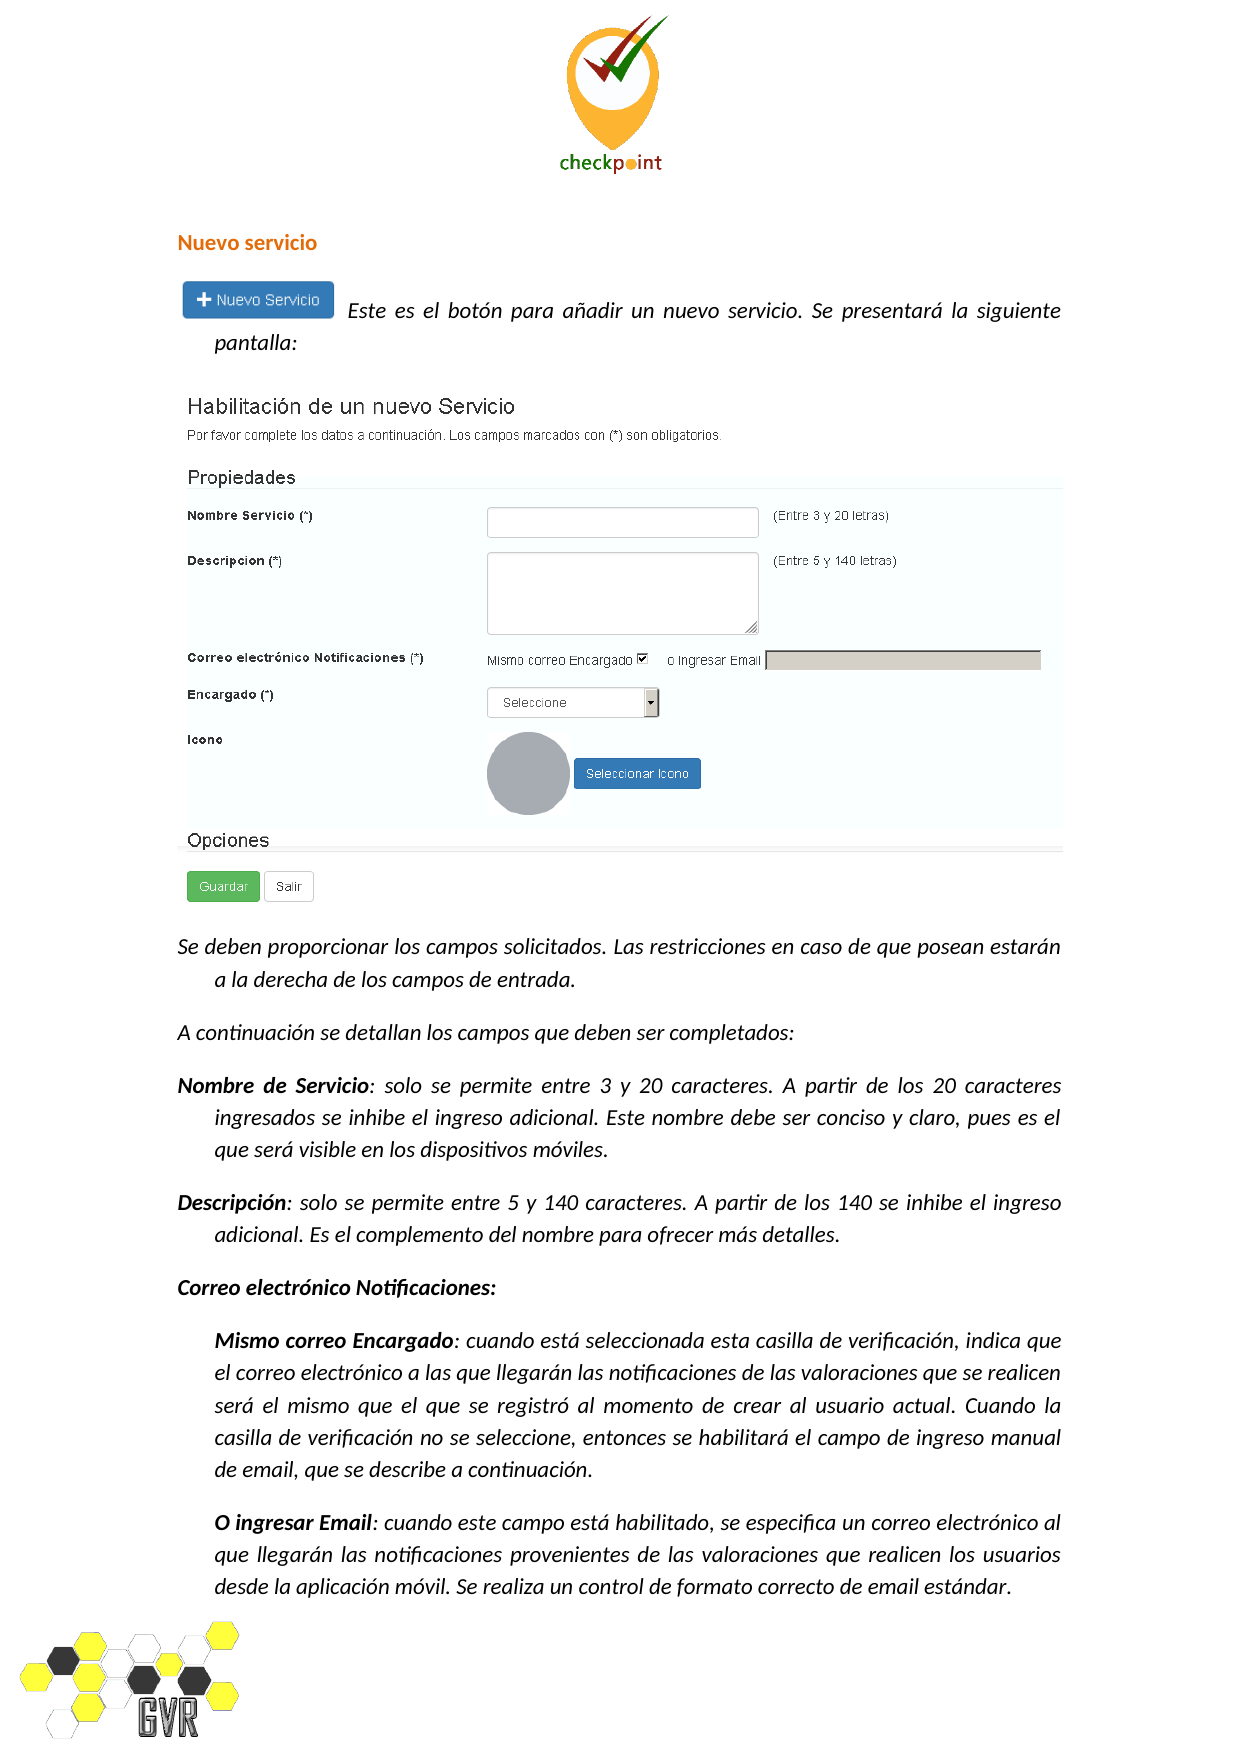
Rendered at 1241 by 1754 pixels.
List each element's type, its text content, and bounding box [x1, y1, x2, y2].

text Este es el botón para añadir un nuevo servicio. Se presentará la siguiente pantalla: [177, 281, 1063, 356]
picture [12, 1620, 246, 1740]
text Mismo correo Encargado: cuando está seleccionada esta casilla de verificación, indica que el correo electrónico a las que llegarán las notificaciones de las valoraciones que se realicen será el mismo que el que se registró al momento de crear al usuario actual. Cuando la casilla de verificación no se seleccione, entonces se habilitará el campo de ingreso manual de email, que se describe a continuación. [177, 1326, 1063, 1483]
text A continuación se detallan los campos que deben ser completados: [177, 1018, 1063, 1046]
picture [177, 381, 1064, 908]
picture [550, 12, 676, 186]
text Nombre de Servicio: solo se permite entre 3 y 20 caracteres. A partir de los 20 caracteres ingresados se inhibe el ingreso adicional. Este nombre debe ser conciso y claro, pues es el que será visible en los dispositivos móviles. [177, 1071, 1063, 1163]
text O ingresar Email: cuando este campo está habilitado, se especifica un correo electrónico al que llegarán las notificaciones provenientes de las valoraciones que realicen los usuarios desde la aplicación móvil. Se realiza un control de formato correcto de email estándar. [177, 1508, 1063, 1601]
text Correo electrónico Notificaciones: [177, 1273, 1063, 1301]
text Se deben proporcionar los campos solicitados. Las restricciones en caso de que posean estarán a la derecha de los campos de entrada. [177, 932, 1063, 993]
picture [177, 280, 339, 319]
text Descripción: solo se permite entre 5 y 140 caracteres. A partir de los 140 se inhibe el ingreso adicional. Es el complemento del nombre para ofrecer más detalles. [177, 1188, 1063, 1248]
text Nuevo servicio [177, 228, 1063, 256]
